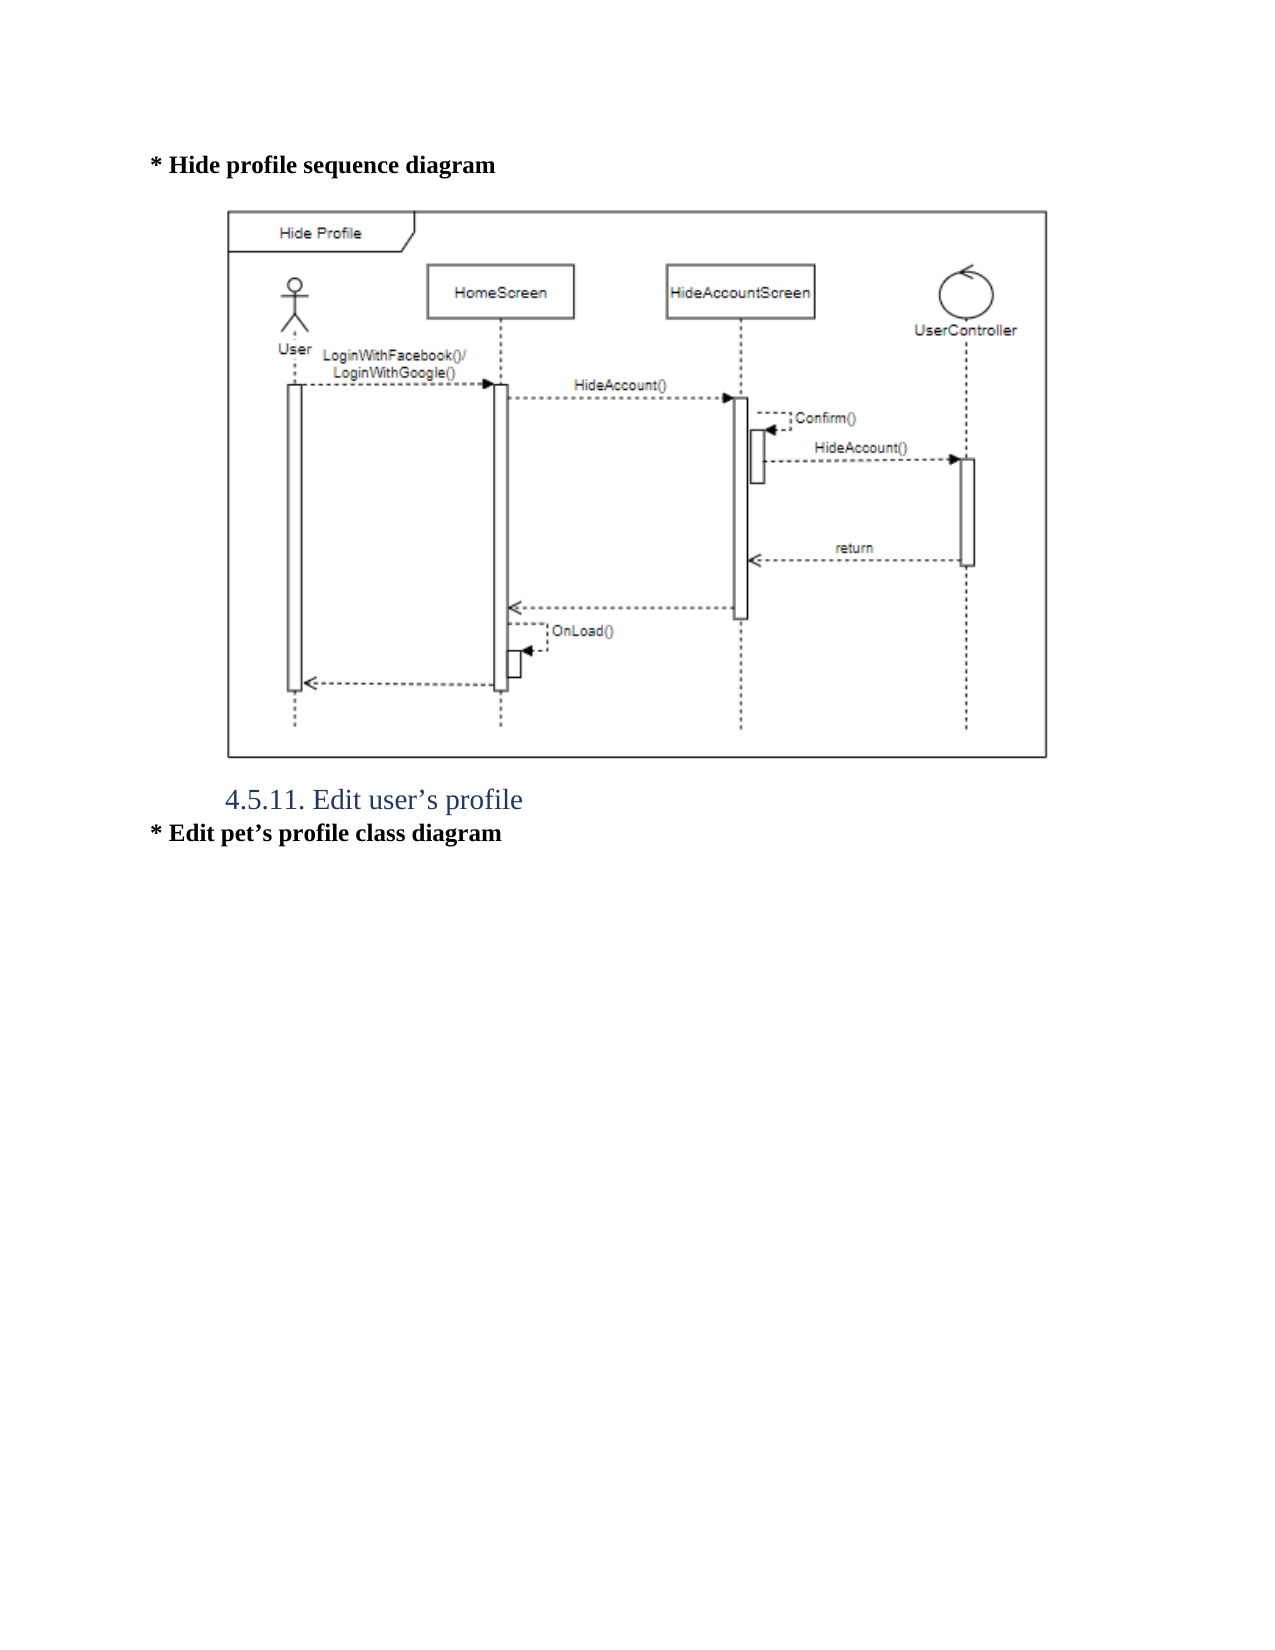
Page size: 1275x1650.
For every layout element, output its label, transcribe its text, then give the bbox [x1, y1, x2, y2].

text * Edit pet’s profile class diagram [150, 818, 1125, 847]
picture [223, 209, 1052, 763]
subtitle 4.5.11. Edit user’s profile [225, 782, 1125, 816]
text * Hide profile sequence diagram [150, 150, 1125, 179]
